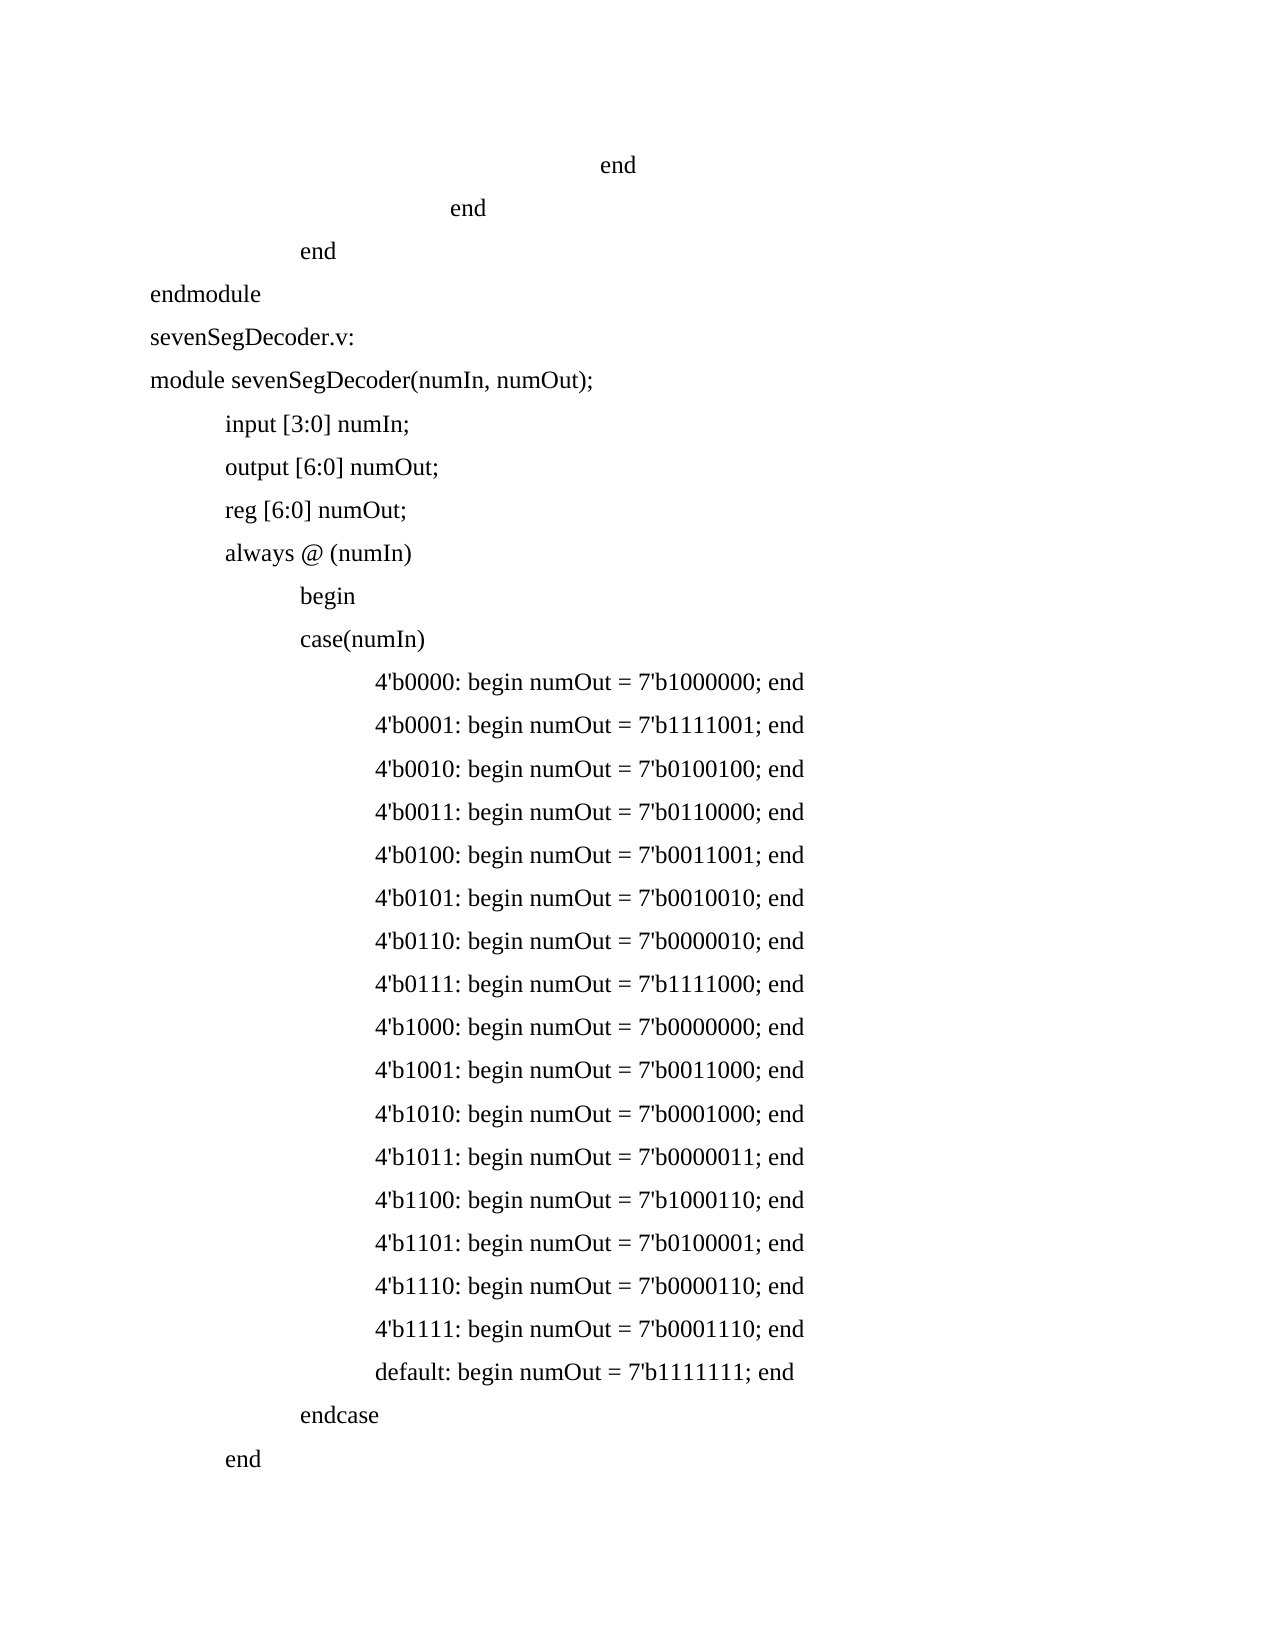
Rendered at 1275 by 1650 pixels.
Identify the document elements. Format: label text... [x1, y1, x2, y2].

text 4'b0100: begin numOut = 7'b0011001; end [150, 840, 1125, 869]
text 4'b1111: begin numOut = 7'b0001110; end [150, 1314, 1125, 1343]
text end [150, 150, 1125, 179]
text end [150, 236, 1125, 265]
text 4'b1001: begin numOut = 7'b0011000; end [150, 1056, 1125, 1084]
text end [150, 1444, 1125, 1472]
text module sevenSegDecoder(numIn, numOut); [150, 366, 1125, 394]
text 4'b1100: begin numOut = 7'b1000110; end [150, 1185, 1125, 1214]
text case(numIn) [150, 624, 1125, 653]
text 4'b0001: begin numOut = 7'b1111001; end [150, 711, 1125, 739]
text 4'b0010: begin numOut = 7'b0100100; end [150, 754, 1125, 782]
text 4'b0101: begin numOut = 7'b0010010; end [150, 883, 1125, 912]
text sevenSegDecoder.v: [150, 322, 1125, 351]
text 4'b1011: begin numOut = 7'b0000011; end [150, 1142, 1125, 1171]
text 4'b1110: begin numOut = 7'b0000110; end [150, 1271, 1125, 1300]
text 4'b0111: begin numOut = 7'b1111000; end [150, 969, 1125, 998]
text end [150, 193, 1125, 222]
text default: begin numOut = 7'b1111111; end [150, 1357, 1125, 1386]
text begin [150, 581, 1125, 610]
text endmodule [150, 279, 1125, 308]
text 4'b0000: begin numOut = 7'b1000000; end [150, 667, 1125, 696]
text endcase [150, 1401, 1125, 1429]
text 4'b0110: begin numOut = 7'b0000010; end [150, 926, 1125, 955]
text 4'b1010: begin numOut = 7'b0001000; end [150, 1099, 1125, 1127]
text input [3:0] numIn; [150, 409, 1125, 437]
text 4'b0011: begin numOut = 7'b0110000; end [150, 797, 1125, 826]
text always @ (numIn) [150, 538, 1125, 567]
text 4'b1000: begin numOut = 7'b0000000; end [150, 1012, 1125, 1041]
text output [6:0] numOut; [150, 452, 1125, 481]
text reg [6:0] numOut; [150, 495, 1125, 524]
text 4'b1101: begin numOut = 7'b0100001; end [150, 1228, 1125, 1257]
